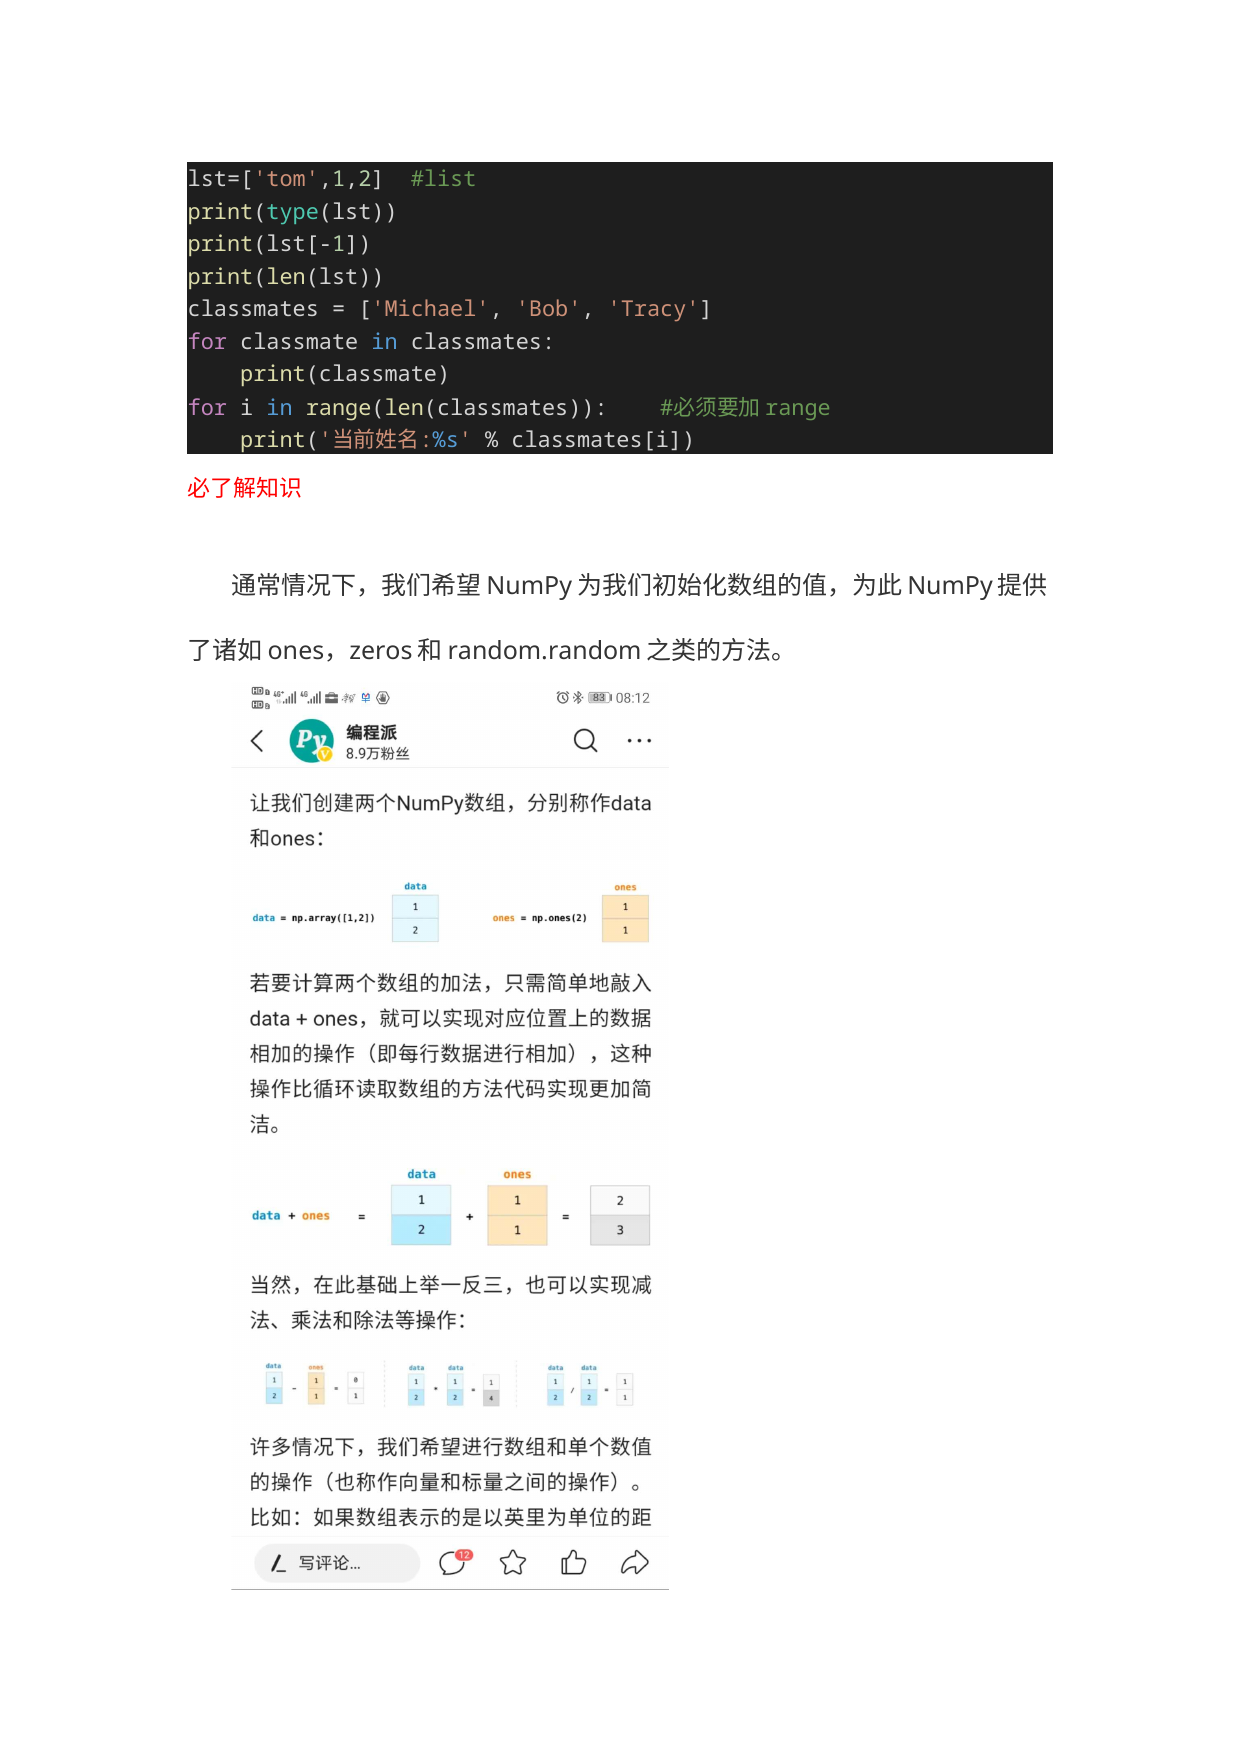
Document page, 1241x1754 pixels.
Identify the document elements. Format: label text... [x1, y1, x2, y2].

text lst=['tom',1,2] #list [187, 162, 1053, 194]
picture [231, 682, 669, 1590]
text 通常情况下，我们希望NumPy为我们初始化数组的值，为此NumPy提供了诸如ones，zeros和random.random之类的方法。 [187, 551, 1053, 681]
text for classmate in classmates: [187, 324, 1053, 357]
text print('当前姓名:%s' % classmates[i]) [187, 422, 1053, 454]
text 必了解知识 [187, 454, 1053, 519]
text print(lst[-1]) [187, 227, 1053, 259]
text print(classmate) [187, 357, 1053, 389]
text print(len(lst)) [187, 259, 1053, 292]
text print(type(lst)) [187, 194, 1053, 227]
text for i in range(len(classmates)): #必须要加range [187, 389, 1053, 422]
text classmates = ['Michael', 'Bob', 'Tracy'] [187, 292, 1053, 324]
